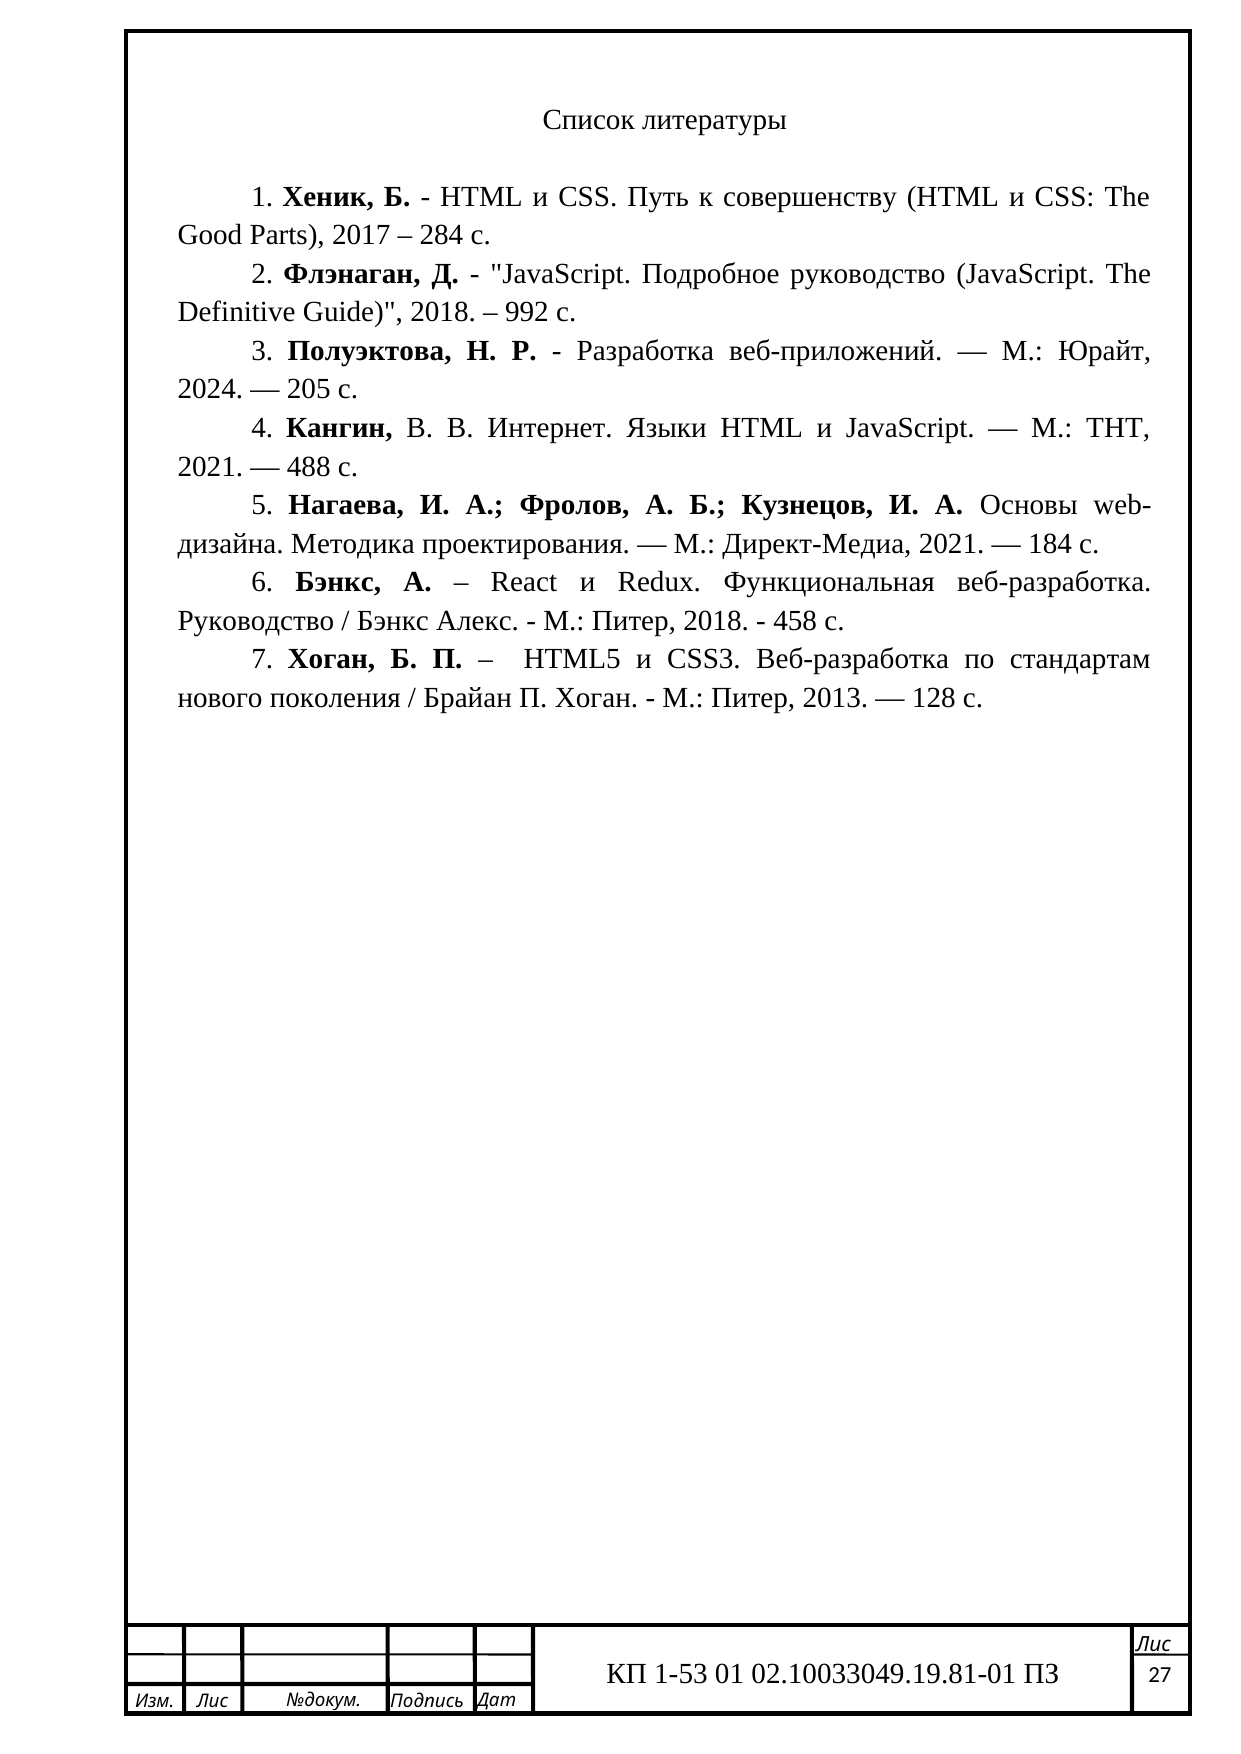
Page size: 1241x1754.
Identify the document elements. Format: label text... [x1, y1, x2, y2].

text 2. Флэнаган, Д. - "JavaScript. Подробное руководство (JavaScript. The Definitive Guide)", 2018. – 992 с. [177, 256, 1152, 328]
text 3. Полуэктова, Н. Р. - Разработка веб-приложений. — М.: Юрайт, 2024. — 205 c. [177, 333, 1152, 405]
text 4. Кангин, В. В. Интернет. Языки HTML и JavaScript. — М.: ТНТ, 2021. — 488 c. [177, 410, 1152, 482]
text 1. Хеник, Б. - HTML и CSS. Путь к совершенству (HTML и CSS: The Good Parts), 2017 – 284 с. [177, 179, 1152, 251]
text 5. Нагаева, И. А.; Фролов, А. Б.; Кузнецов, И. А. Основы web-дизайна. Методика проектирования. — М.: Директ-Медиа, 2021. — 184 c. [177, 487, 1152, 559]
text 6. Бэнкс, А. – React и Redux. Функциональная веб-разработка. Руководство / Бэнкс Алекс. - М.: Питер, 2018. - 458 c. [177, 564, 1152, 636]
subtitle Список литературы [177, 102, 1152, 135]
text 7. Хоган, Б. П. – HTML5 и CSS3. Веб-разработка по стандартам нового поколения / Брайан П. Хоган. - М.: Питер, 2013. — 128 c. [177, 641, 1152, 713]
